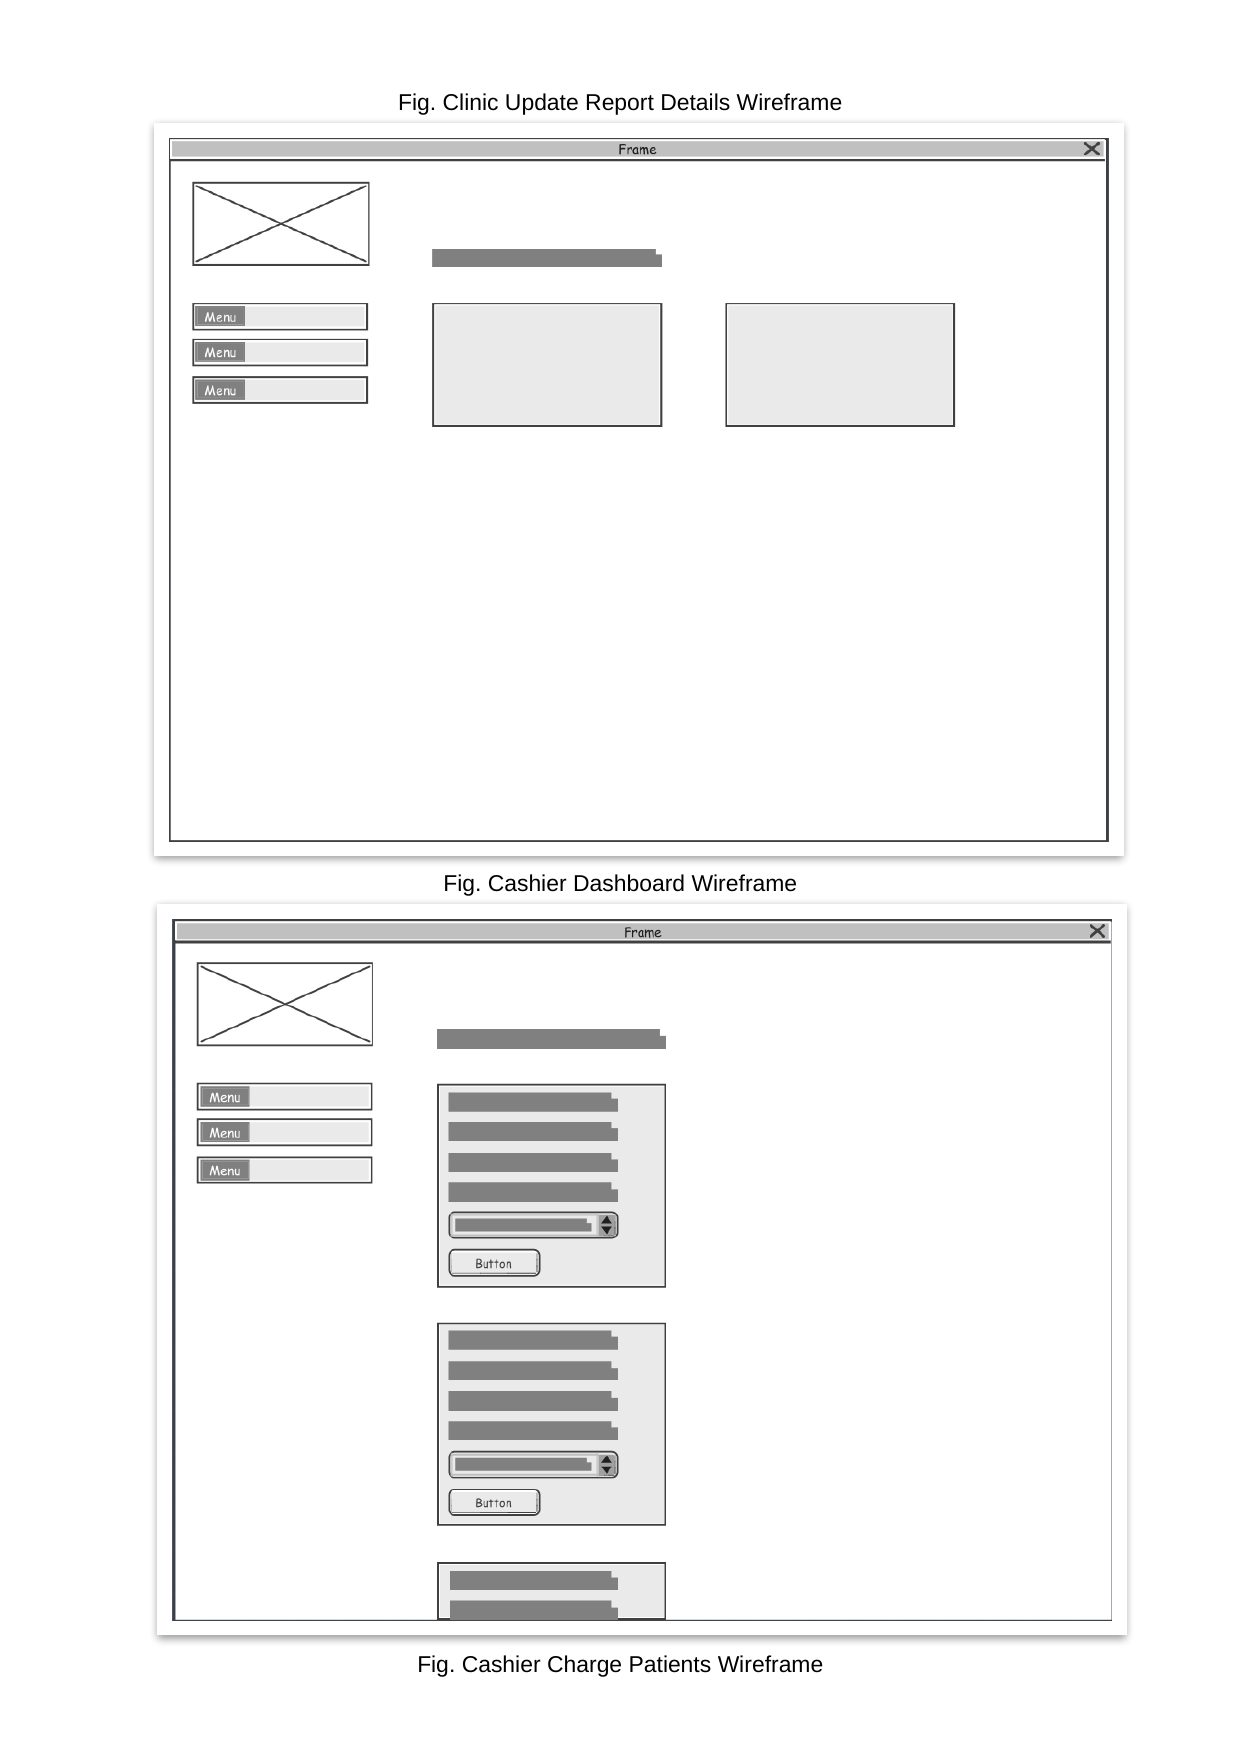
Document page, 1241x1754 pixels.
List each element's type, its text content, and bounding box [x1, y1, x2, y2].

text Fig. Clinic Update Report Details Wireframe [150, 88, 1090, 115]
picture [169, 138, 1109, 842]
text Fig. Cashier Charge Patients Wireframe [150, 1651, 1090, 1677]
picture [172, 919, 1112, 1621]
text Fig. Cashier Dashboard Wireframe [150, 869, 1090, 896]
